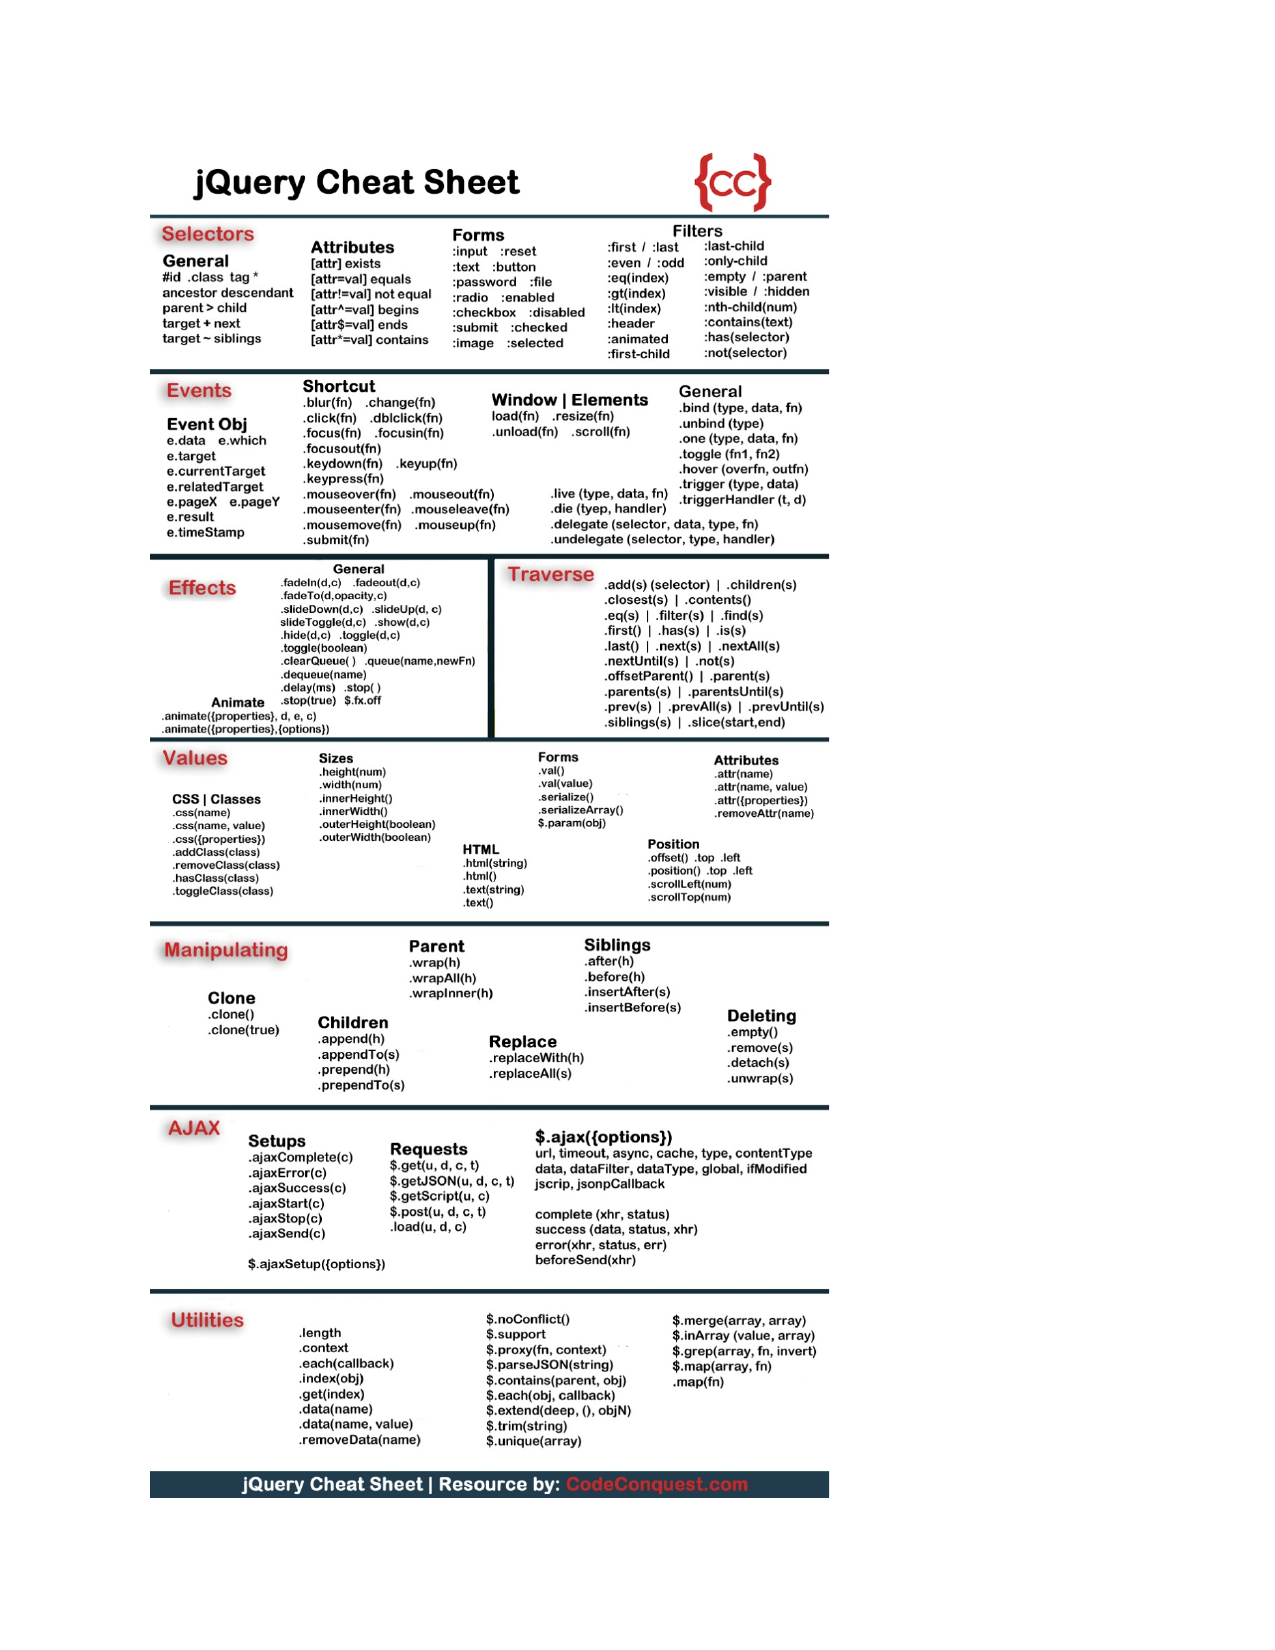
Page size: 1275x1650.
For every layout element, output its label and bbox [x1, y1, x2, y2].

picture [150, 150, 830, 1498]
